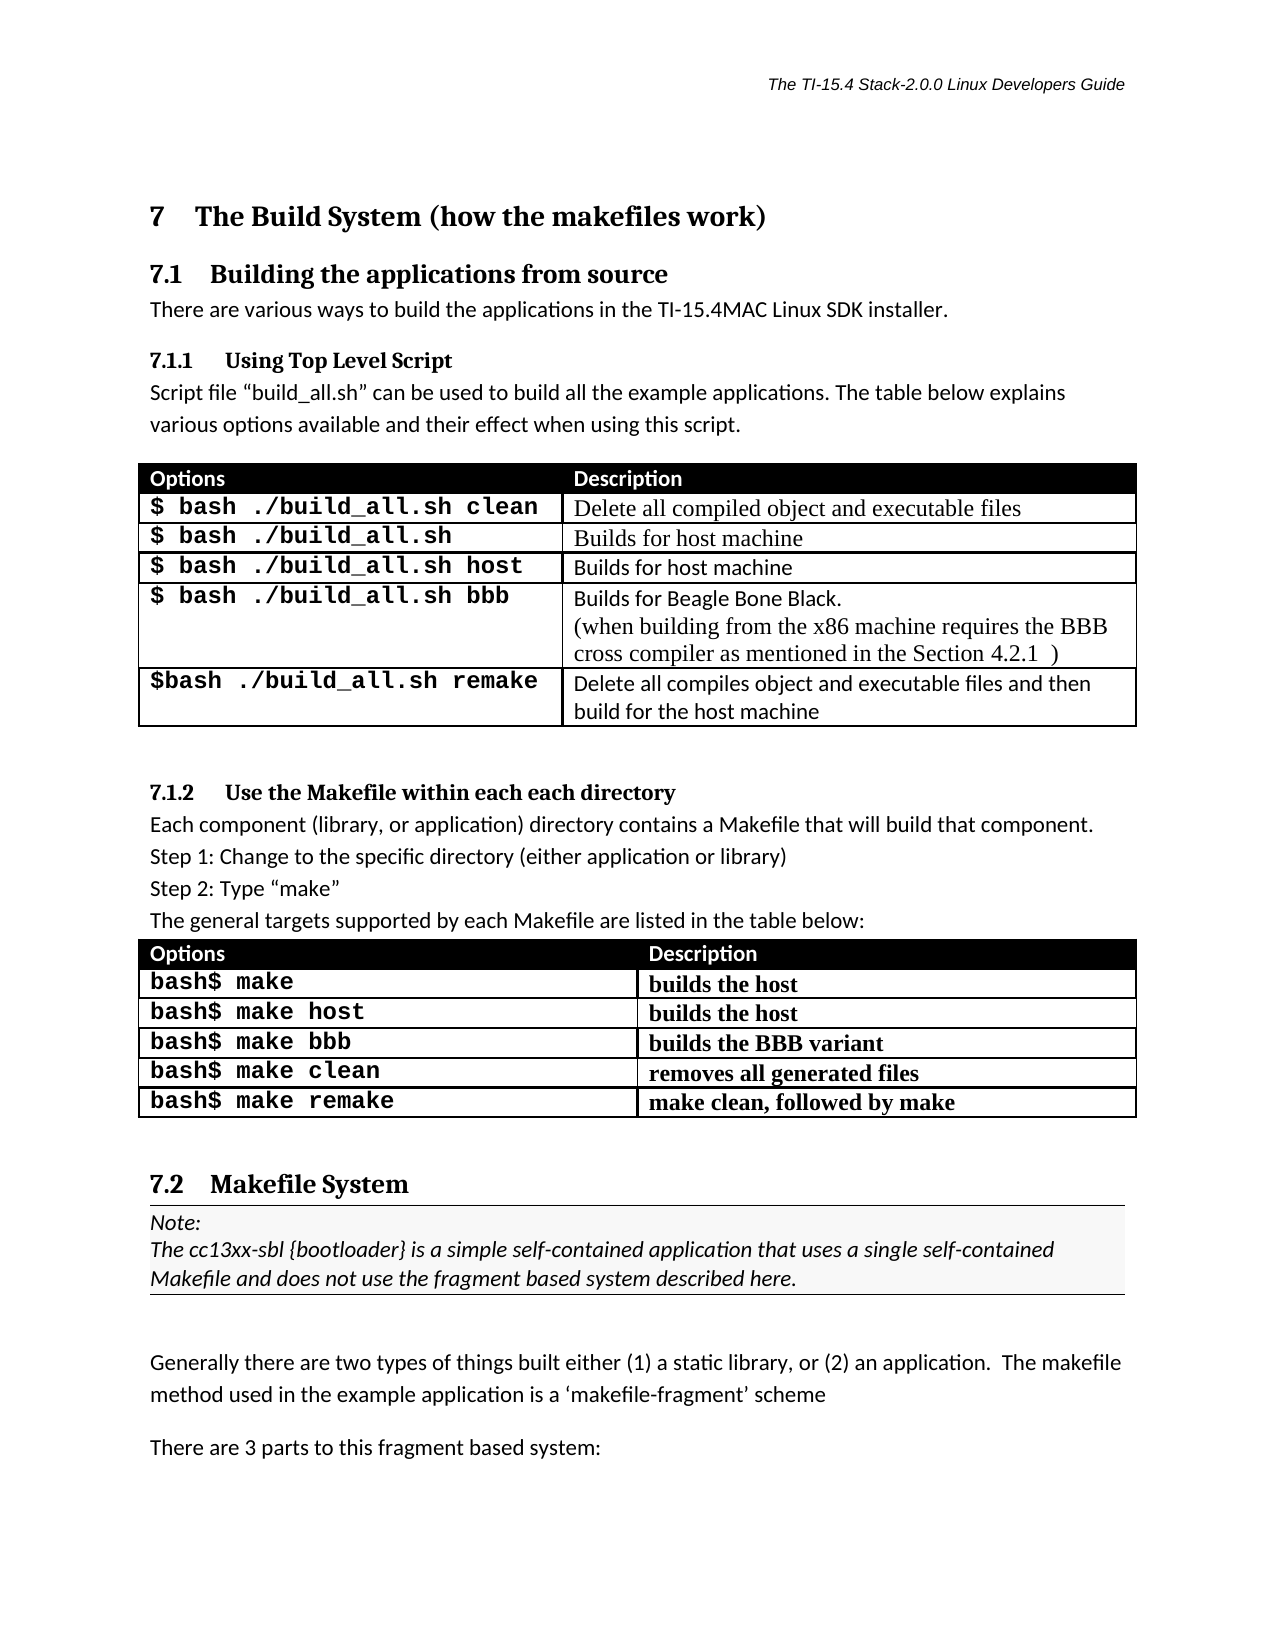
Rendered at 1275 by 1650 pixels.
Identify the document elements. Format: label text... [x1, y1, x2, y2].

subtitle Makefile System [150, 1169, 1125, 1200]
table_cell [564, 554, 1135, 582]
text Note: [150, 1206, 1125, 1232]
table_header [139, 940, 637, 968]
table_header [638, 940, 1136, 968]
subtitle Using Top Level Script [150, 348, 1125, 374]
text There are 3 parts to this fragment based system: [150, 1433, 1125, 1461]
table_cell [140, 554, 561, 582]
text Step 2: Type “make” [150, 874, 1125, 902]
subtitle Use the Makefile within each each directory [150, 780, 1125, 806]
text The general targets supported by each Makefile are listed in the table below: [150, 906, 1125, 934]
subtitle The Build System (how the makefiles work) [150, 200, 1125, 233]
text There are various ways to build the applications in the TI-15.4MAC Linux SDK installer. [150, 295, 1125, 323]
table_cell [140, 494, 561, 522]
text Each component (library, or application) directory contains a Makefile that will build that component. Step 1: Change to the specific directory (either application or library) [150, 810, 1125, 870]
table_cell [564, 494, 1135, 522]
subtitle Building the applications from source [150, 259, 1125, 291]
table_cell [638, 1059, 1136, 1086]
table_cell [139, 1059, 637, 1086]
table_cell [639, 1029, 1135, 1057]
text Script file “build_all.sh” can be used to build all the example applications. The table below explains various options available and their effect when using this script. [150, 378, 1125, 438]
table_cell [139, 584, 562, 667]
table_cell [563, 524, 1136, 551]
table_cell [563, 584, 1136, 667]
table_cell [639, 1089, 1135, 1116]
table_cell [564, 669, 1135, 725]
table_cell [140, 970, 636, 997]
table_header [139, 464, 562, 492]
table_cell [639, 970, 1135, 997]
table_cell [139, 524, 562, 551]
text The cc13xx-sbl {bootloader} is a simple self-contained application that uses a single self-contained Makefile and does not use the fragment based system described here. [150, 1232, 1125, 1294]
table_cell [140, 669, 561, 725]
text Generally there are two types of things built either (1) a static library, or (2) an application. The makefile method used in the example application is a ‘makefile-fragment’ scheme [150, 1348, 1125, 1408]
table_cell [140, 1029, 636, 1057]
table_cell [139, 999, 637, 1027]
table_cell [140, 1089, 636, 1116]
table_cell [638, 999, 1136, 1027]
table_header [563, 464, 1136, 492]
